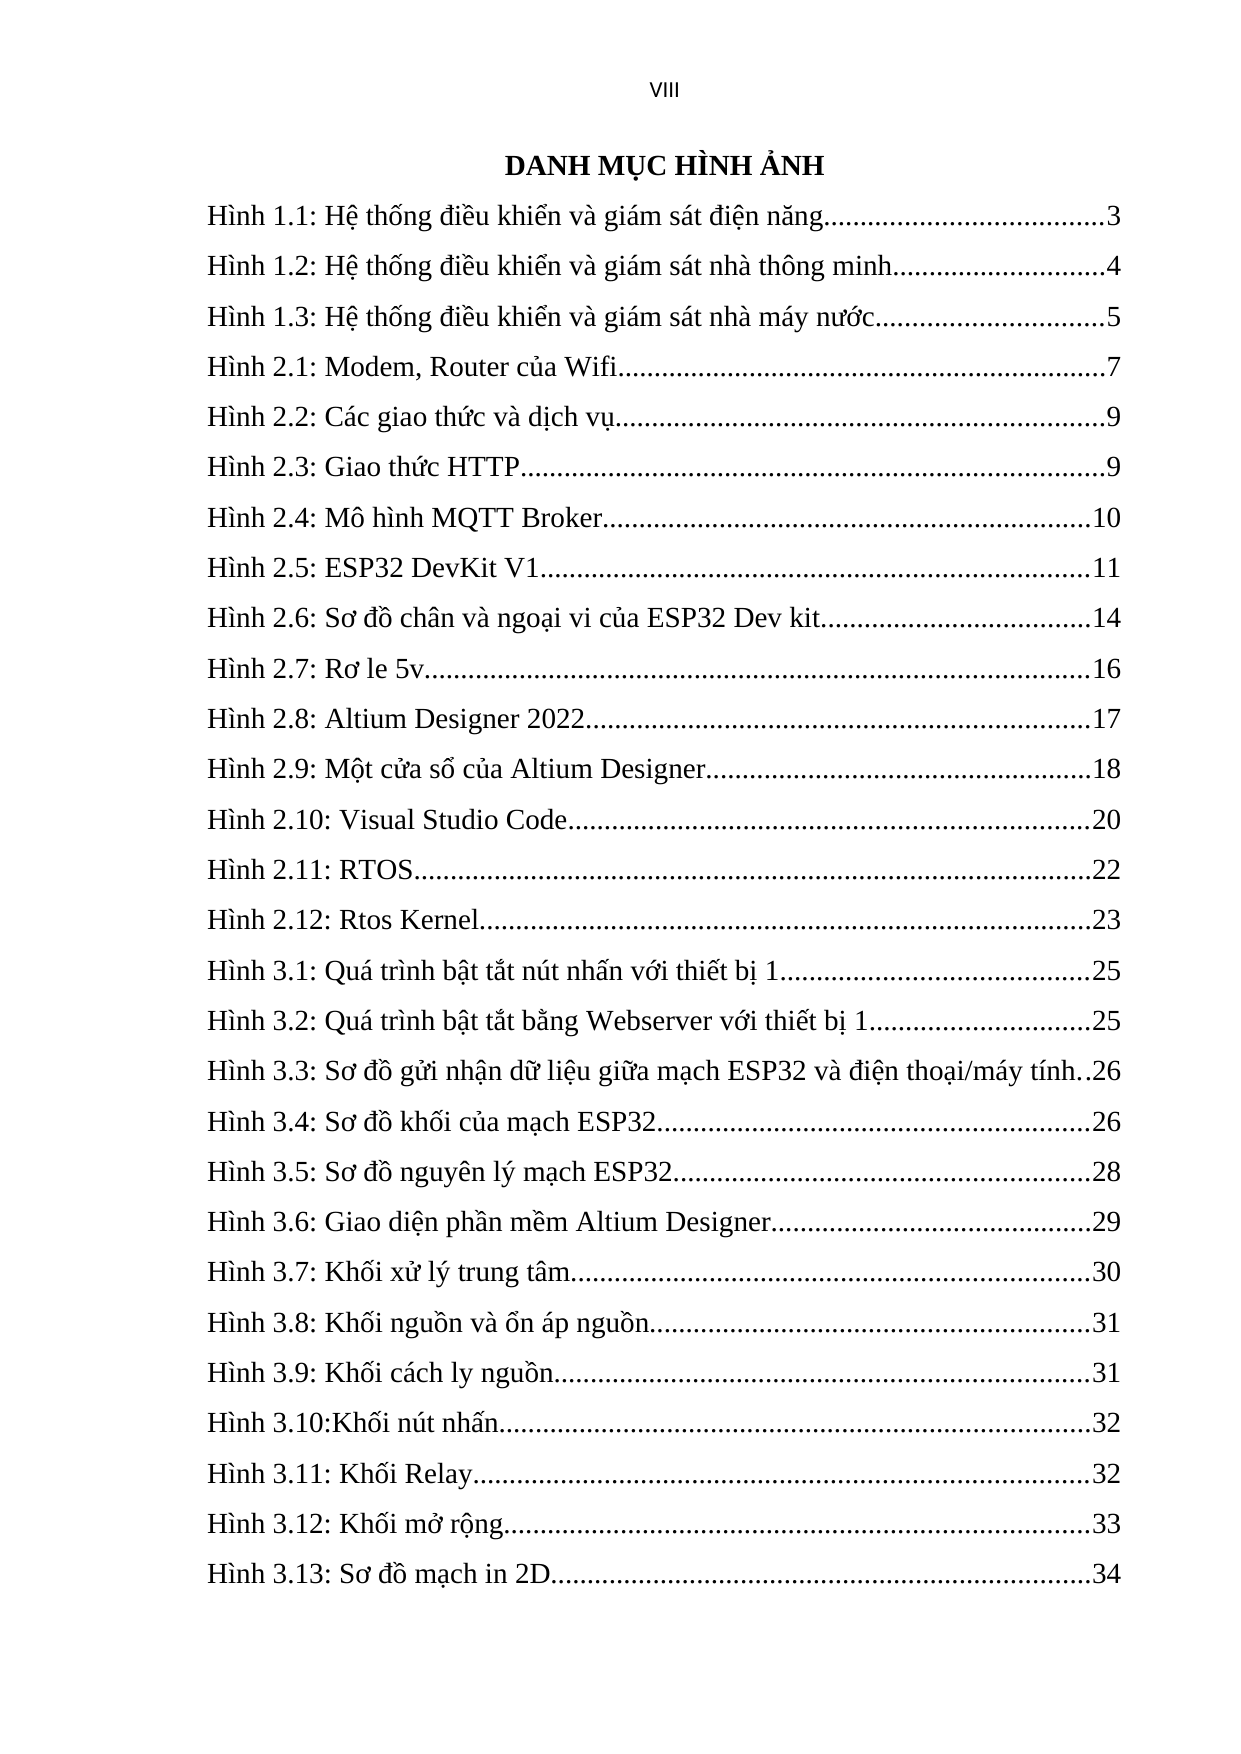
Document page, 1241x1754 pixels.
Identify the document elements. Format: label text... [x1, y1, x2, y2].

text Hình 2.9: Một cửa sổ của Altium Designer 18 [207, 751, 1122, 785]
text Hình 2.12: Rtos Kernel 23 [207, 902, 1122, 936]
text Hình 3.6: Giao diện phần mềm Altium Designer 29 [207, 1204, 1122, 1238]
text Hình 3.5: Sơ đồ nguyên lý mạch ESP32 28 [207, 1154, 1122, 1187]
text Hình 1.1: Hệ thống điều khiển và giám sát điện năng 3 [207, 198, 1122, 232]
text Hình 3.1: Quá trình bật tắt nút nhấn với thiết bị 1 25 [207, 953, 1122, 986]
text Hình 1.2: Hệ thống điều khiển và giám sát nhà thông minh 4 [207, 248, 1122, 282]
text Hình 3.11: Khối Relay 32 [207, 1456, 1122, 1489]
text Hình 3.10:Khối nút nhấn 32 [207, 1406, 1122, 1439]
text Hình 2.2: Các giao thức và dịch vụ 9 [207, 399, 1122, 433]
text Hình 2.3: Giao thức HTTP 9 [207, 449, 1122, 483]
text Hình 2.5: ESP32 DevKit V1 11 [207, 550, 1122, 584]
text Hình 3.4: Sơ đồ khối của mạch ESP32 26 [207, 1104, 1122, 1137]
text Hình 2.7: Rơ le 5v 16 [207, 651, 1122, 684]
text Hình 2.4: Mô hình MQTT Broker 10 [207, 500, 1122, 533]
text Hình 3.2: Quá trình bật tắt bằng Webserver với thiết bị 1 25 [207, 1003, 1122, 1037]
text Hình 3.13: Sơ đồ mạch in 2D 34 [207, 1556, 1122, 1590]
text Hình 3.7: Khối xử lý trung tâm 30 [207, 1254, 1122, 1288]
text Hình 1.3: Hệ thống điều khiển và giám sát nhà máy nước 5 [207, 299, 1122, 332]
text Hình 2.6: Sơ đồ chân và ngoại vi của ESP32 Dev kit 14 [207, 601, 1122, 634]
text Hình 3.3: Sơ đồ gửi nhận dữ liệu giữa mạch ESP32 và điện thoại/máy tính 26 [207, 1053, 1122, 1087]
text Hình 2.8: Altium Designer 2022 17 [207, 701, 1122, 735]
text Hình 3.9: Khối cách ly nguồn 31 [207, 1355, 1122, 1389]
text Hình 2.1: Modem, Router của Wifi 7 [207, 349, 1122, 382]
subtitle DANH MỤC HÌNH ẢNH [207, 148, 1122, 181]
text Hình 2.10: Visual Studio Code 20 [207, 802, 1122, 835]
text Hình 3.8: Khối nguồn và ổn áp nguồn 31 [207, 1305, 1122, 1338]
text Hình 3.12: Khối mở rộng 33 [207, 1506, 1122, 1540]
text Hình 2.11: RTOS 22 [207, 852, 1122, 886]
